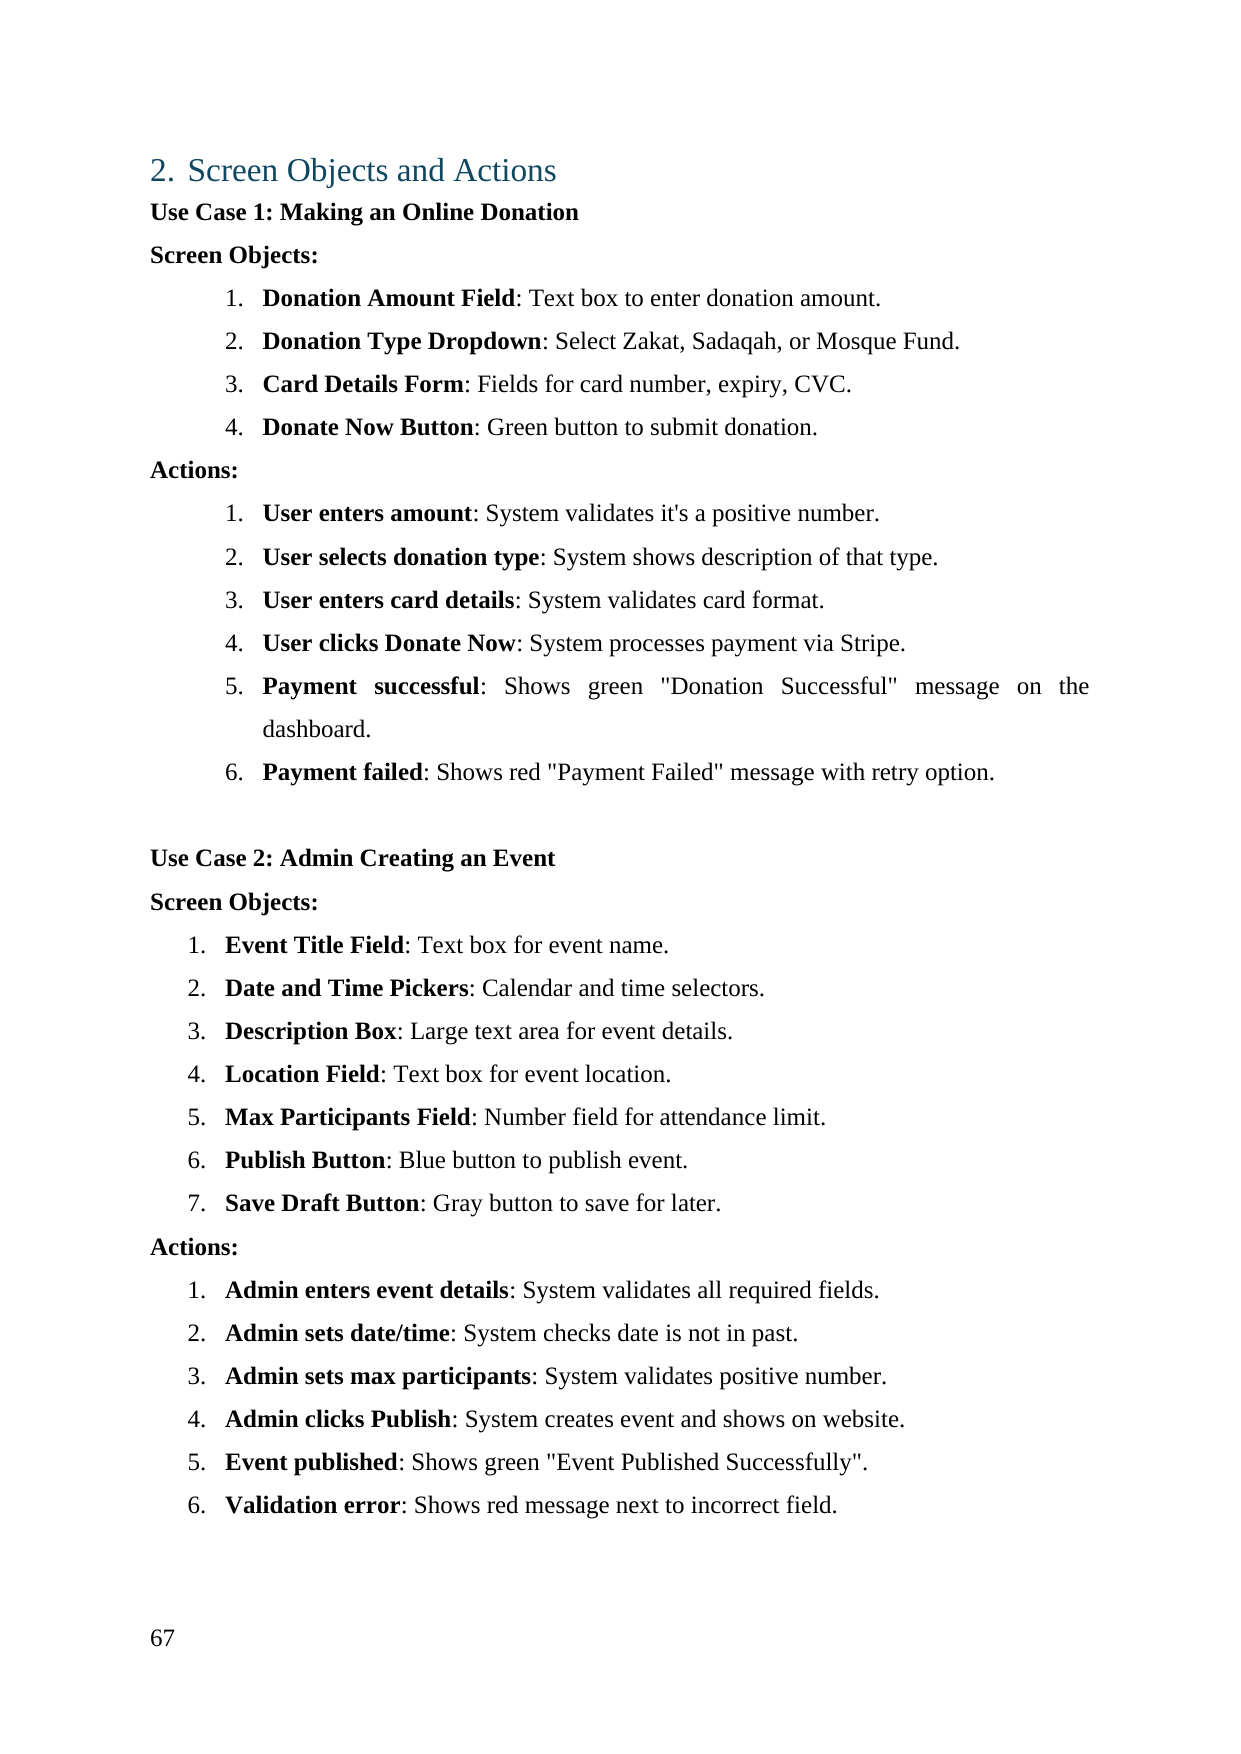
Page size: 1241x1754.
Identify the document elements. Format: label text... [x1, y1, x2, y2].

list Donation Amount Field: Text box to enter donation amount. [225, 283, 1090, 312]
list User clicks Donate Now: System processes payment via Stripe. [225, 628, 1090, 657]
text Screen Objects: [150, 887, 1090, 915]
list Card Details Form: Fields for card number, expiry, CVC. [225, 369, 1090, 398]
list Admin sets date/time: System checks date is not in past. [187, 1318, 1090, 1347]
subtitle Screen Objects and Actions [150, 150, 1090, 188]
list Donation Type Dropdown: Select Zakat, Sadaqah, or Mosque Fund. [225, 326, 1090, 355]
list Payment successful: Shows green "Donation Successful" message on the dashboard. [225, 671, 1090, 743]
list User enters amount: System validates it's a positive number. [225, 498, 1090, 527]
list Admin clicks Publish: System creates event and shows on website. [187, 1404, 1090, 1433]
text Actions: [150, 1232, 1090, 1260]
list User selects donation type: System shows description of that type. [225, 542, 1090, 570]
list Max Participants Field: Number field for attendance limit. [187, 1102, 1090, 1131]
list Description Box: Large text area for event details. [187, 1016, 1090, 1045]
list Donate Now Button: Green button to submit donation. [225, 412, 1090, 441]
list User enters card details: System validates card format. [225, 585, 1090, 613]
text Use Case 2: Admin Creating an Event [150, 843, 1090, 872]
list Location Field: Text box for event location. [187, 1059, 1090, 1088]
list Event Title Field: Text box for event name. [187, 930, 1090, 958]
list Admin enters event details: System validates all required fields. [187, 1275, 1090, 1303]
list Save Draft Button: Gray button to save for later. [187, 1188, 1090, 1217]
text Use Case 1: Making an Online Donation [150, 197, 1090, 225]
list Admin sets max participants: System validates positive number. [187, 1361, 1090, 1390]
list Event published: Shows green "Event Published Successfully". [187, 1447, 1090, 1476]
text Actions: [150, 455, 1090, 484]
text Screen Objects: [150, 240, 1090, 268]
list Payment failed: Shows red "Payment Failed" message with retry option. [225, 757, 1090, 786]
list Validation error: Shows red message next to incorrect field. [187, 1490, 1090, 1519]
list Date and Time Pickers: Calendar and time selectors. [187, 973, 1090, 1002]
list Publish Button: Blue button to publish event. [187, 1145, 1090, 1174]
